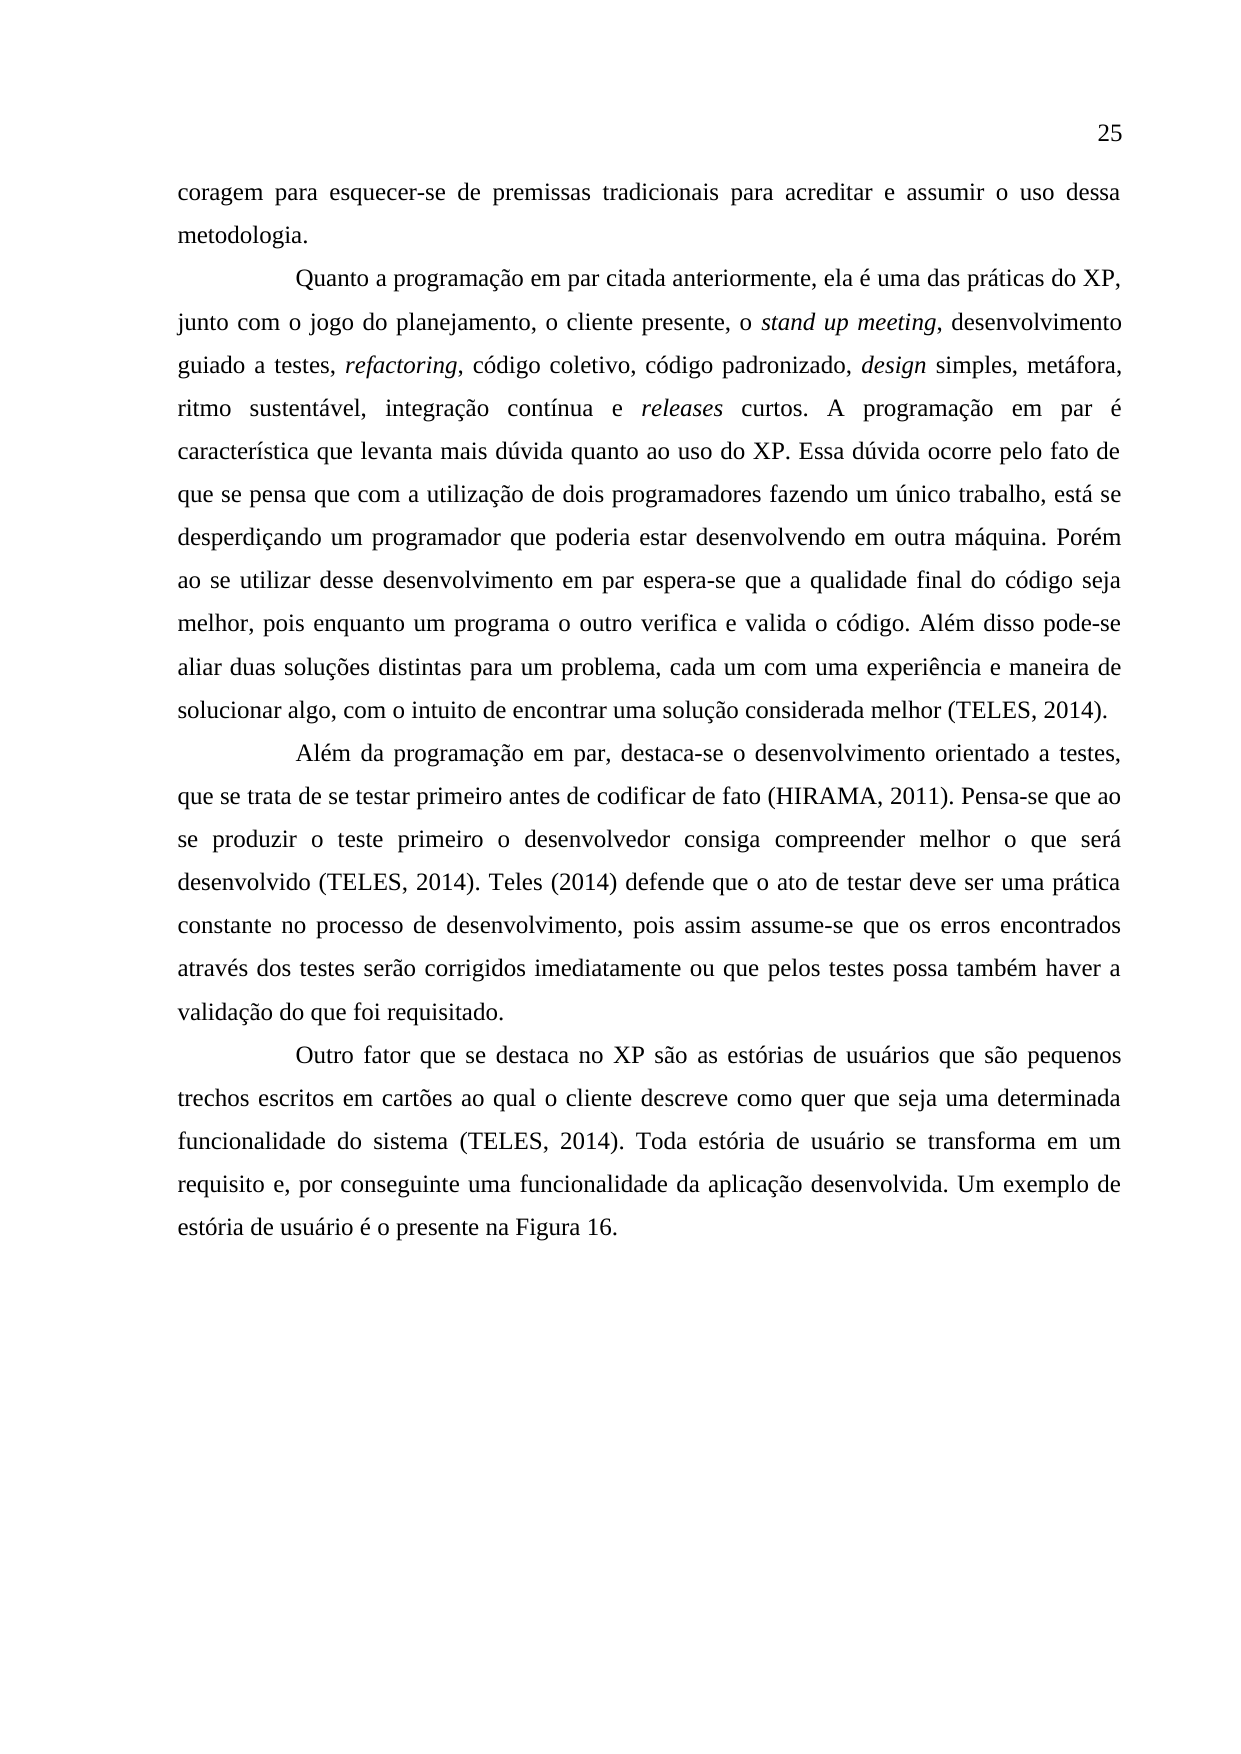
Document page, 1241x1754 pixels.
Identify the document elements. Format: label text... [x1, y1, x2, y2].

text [177, 177, 1122, 249]
text Outro fator que se destaca no XP são as estórias de usuários que são pequenos trechos escritos em cartões ao qual o cliente descreve como quer que seja uma determinada funcionalidade do sistema (TELES, 2014). Toda estória de usuário se transforma em um requisito e, por conseguinte uma funcionalidade da aplicação desenvolvida. Um exemplo de estória de usuário é o presente na Figura 16. [177, 1040, 1122, 1241]
text Além da programação em par, destaca-se o desenvolvimento orientado a testes, que se trata de se testar primeiro antes de codificar de fato (HIRAMA, 2011). Pensa-se que ao se produzir o teste primeiro o desenvolvedor consiga compreender melhor o que será desenvolvido (TELES, 2014). Teles (2014) defende que o ato de testar deve ser uma prática constante no processo de desenvolvimento, pois assim assume-se que os erros encontrados através dos testes serão corrigidos imediatamente ou que pelos testes possa também haver a validação do que foi requisitado. [177, 738, 1122, 1025]
text Quanto a programação em par citada anteriormente, ela é uma das práticas do XP, junto com o jogo do planejamento, o cliente presente, o stand up meeting, desenvolvimento guiado a testes, refactoring, código coletivo, código padronizado, design simples, metáfora, ritmo sustentável, integração contínua e releases curtos. A programação em par é característica que levanta mais dúvida quanto ao uso do XP. Essa dúvida ocorre pelo fato de que se pensa que com a utilização de dois programadores fazendo um único trabalho, está se desperdiçando um programador que poderia estar desenvolvendo em outra máquina. Porém ao se utilizar desse desenvolvimento em par espera-se que a qualidade final do código seja melhor, pois enquanto um programa o outro verifica e valida o código. Além disso pode-se aliar duas soluções distintas para um problema, cada um com uma experiência e maneira de solucionar algo, com o intuito de encontrar uma solução considerada melhor (TELES, 2014). [177, 263, 1122, 723]
